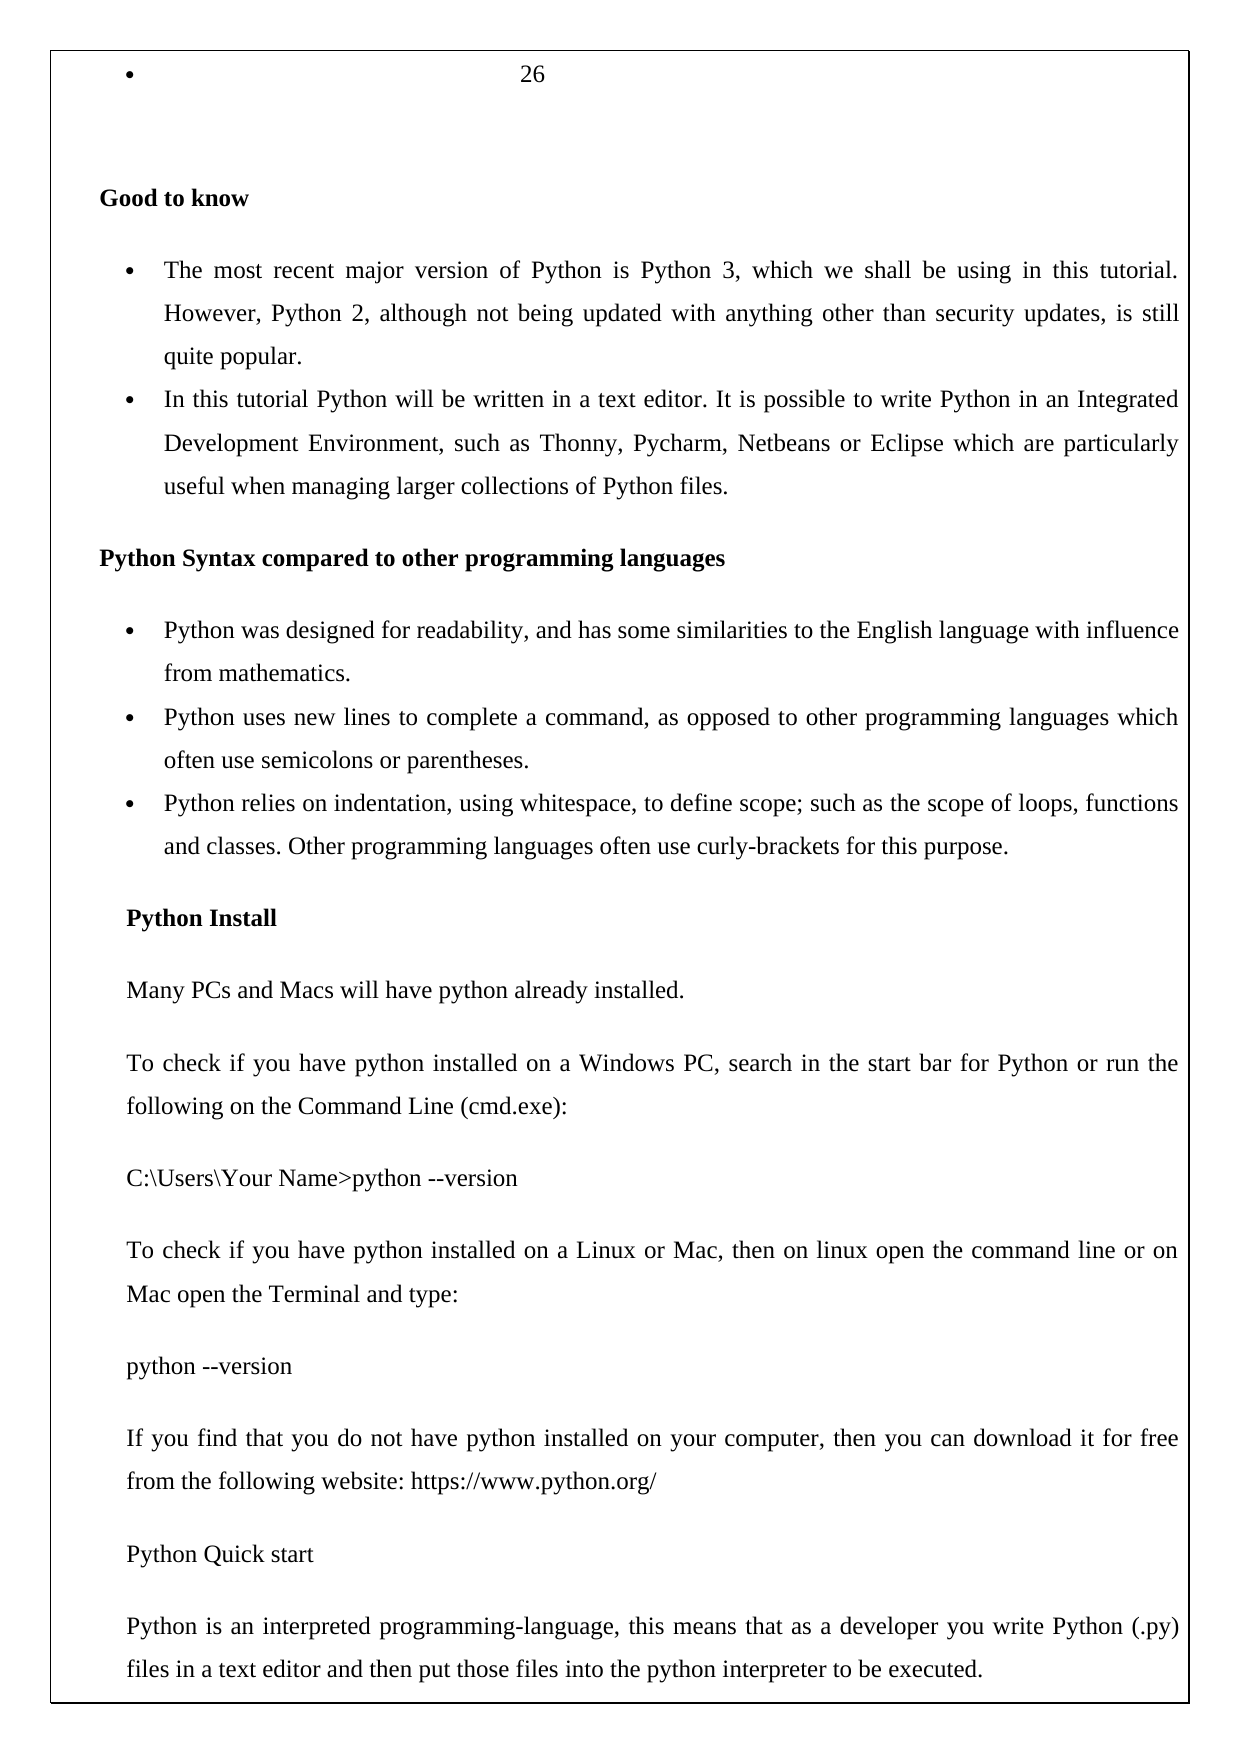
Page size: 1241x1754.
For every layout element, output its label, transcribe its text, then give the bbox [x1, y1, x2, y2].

list Python relies on indentation, using whitespace, to define scope; such as the scope of loops, functions and classes. Other programming languages often use curly-brackets for this purpose. [126, 788, 1180, 860]
list 26 [126, 59, 1180, 88]
text To check if you have python installed on a Windows PC, search in the start bar for Python or run the following on the Command Line (cmd.exe): [126, 1048, 1180, 1120]
list Python uses new lines to complete a command, as opposed to other programming languages which often use semicolons or parentheses. [126, 702, 1180, 773]
list In this tutorial Python will be written in a text editor. It is possible to write Python in an Integrated Development Environment, such as Thonny, Pycharm, Netbeans or Eclipse which are particularly useful when managing larger collections of Python files. [126, 384, 1180, 499]
text Python Quick start [126, 1539, 1180, 1567]
text Many PCs and Macs will have python already installed. [126, 976, 1180, 1004]
text Python is an interpreted programming-language, this means that as a developer you write Python (.py) files in a text editor and then put those files into the python interpreter to be executed. [126, 1611, 1180, 1683]
text Python Install [126, 903, 1180, 932]
list The most recent major version of Python is Python 3, which we shall be using in this tutorial. However, Python 2, although not being updated with anything other than security updates, is still quite popular. [126, 255, 1180, 370]
list Python was designed for readability, and has some similarities to the English language with influence from mathematics. [126, 615, 1180, 687]
text If you find that you do not have python installed on your computer, then you can download it for free from the following website: https://www.python.org/ [126, 1423, 1180, 1495]
subtitle Python Syntax compared to other programming languages [99, 543, 1180, 572]
text C:\Users\Your Name>python --version [126, 1163, 1180, 1192]
text To check if you have python installed on a Linux or Mac, then on linux open the command line or on Mac open the Terminal and type: [126, 1236, 1180, 1307]
text python --version [126, 1351, 1180, 1380]
subtitle Good to know [99, 183, 1180, 212]
